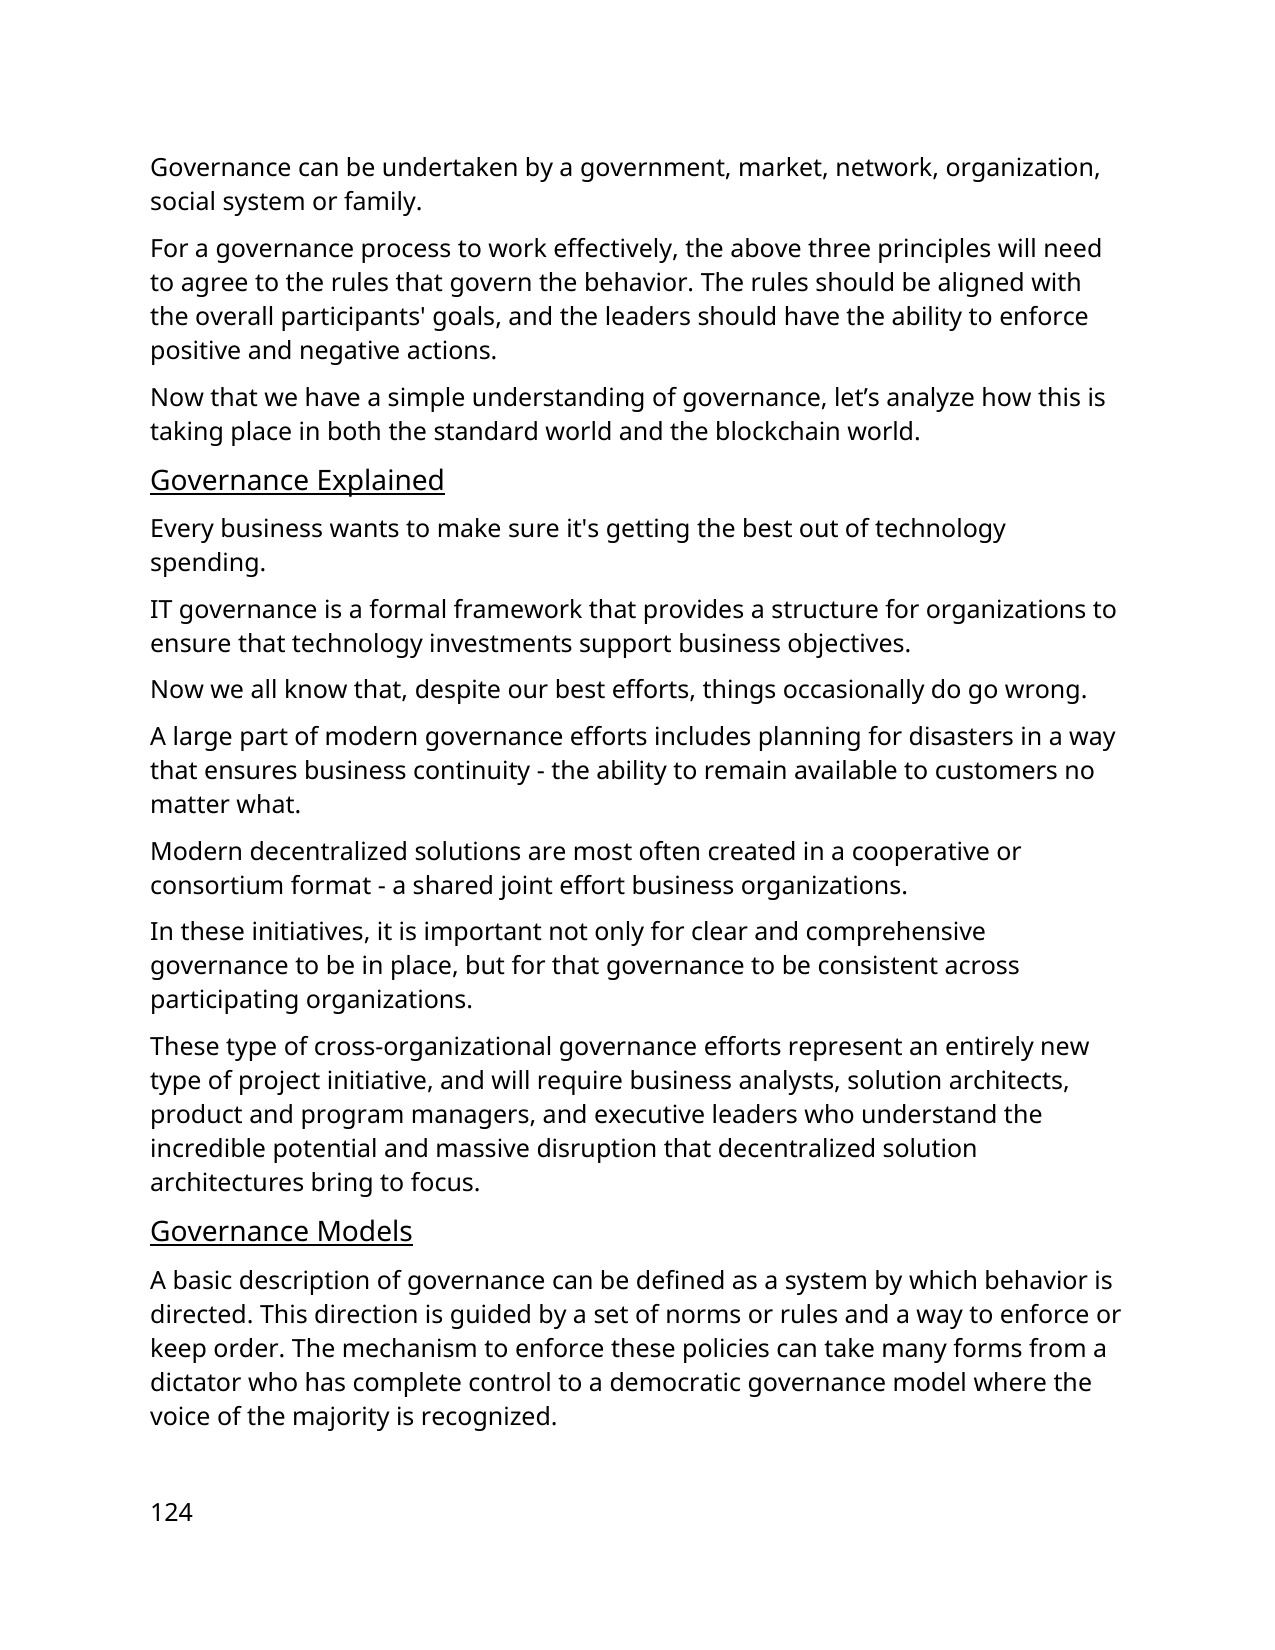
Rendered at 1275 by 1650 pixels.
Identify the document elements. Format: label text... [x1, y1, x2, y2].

text IT governance is a formal framework that provides a structure for organizations to ensure that technology investments support business objectives. [150, 591, 1125, 659]
text Now we all know that, despite our best efforts, things occasionally do go wrong. [150, 672, 1125, 706]
text A basic description of governance can be defined as a system by which behavior is directed. This direction is guided by a set of norms or rules and a way to enforce or keep order. The mechanism to enforce these policies can take many forms from a dictator who has complete control to a democratic governance model where the voice of the majority is recognized. [150, 1262, 1125, 1433]
text Now that we have a simple understanding of governance, let’s analyze how this is taking place in both the standard world and the blockchain world. [150, 379, 1125, 447]
text Governance can be undertaken by a government, market, network, organization, social system or family. [150, 150, 1125, 218]
subtitle Governance Explained [150, 460, 1125, 498]
text For a governance process to work effectively, the above three principles will need to agree to the rules that govern the behavior. The rules should be aligned with the overall participants' goals, and the leaders should have the ability to enforce positive and negative actions. [150, 231, 1125, 367]
text Modern decentralized solutions are most often created in a cooperative or consortium format - a shared joint effort business organizations. [150, 833, 1125, 901]
text In these initiatives, it is important not only for clear and comprehensive governance to be in place, but for that governance to be consistent across participating organizations. [150, 914, 1125, 1016]
subtitle Governance Models [150, 1211, 1125, 1250]
text A large part of modern governance efforts includes planning for disasters in a way that ensures business continuity - the ability to remain available to customers no matter what. [150, 719, 1125, 821]
text These type of cross-organizational governance efforts represent an entirely new type of project initiative, and will require business analysts, solution architects, product and program managers, and executive leaders who understand the incredible potential and massive disruption that decentralized solution architectures bring to focus. [150, 1029, 1125, 1199]
text Every business wants to make sure it's getting the best out of technology spending. [150, 511, 1125, 579]
